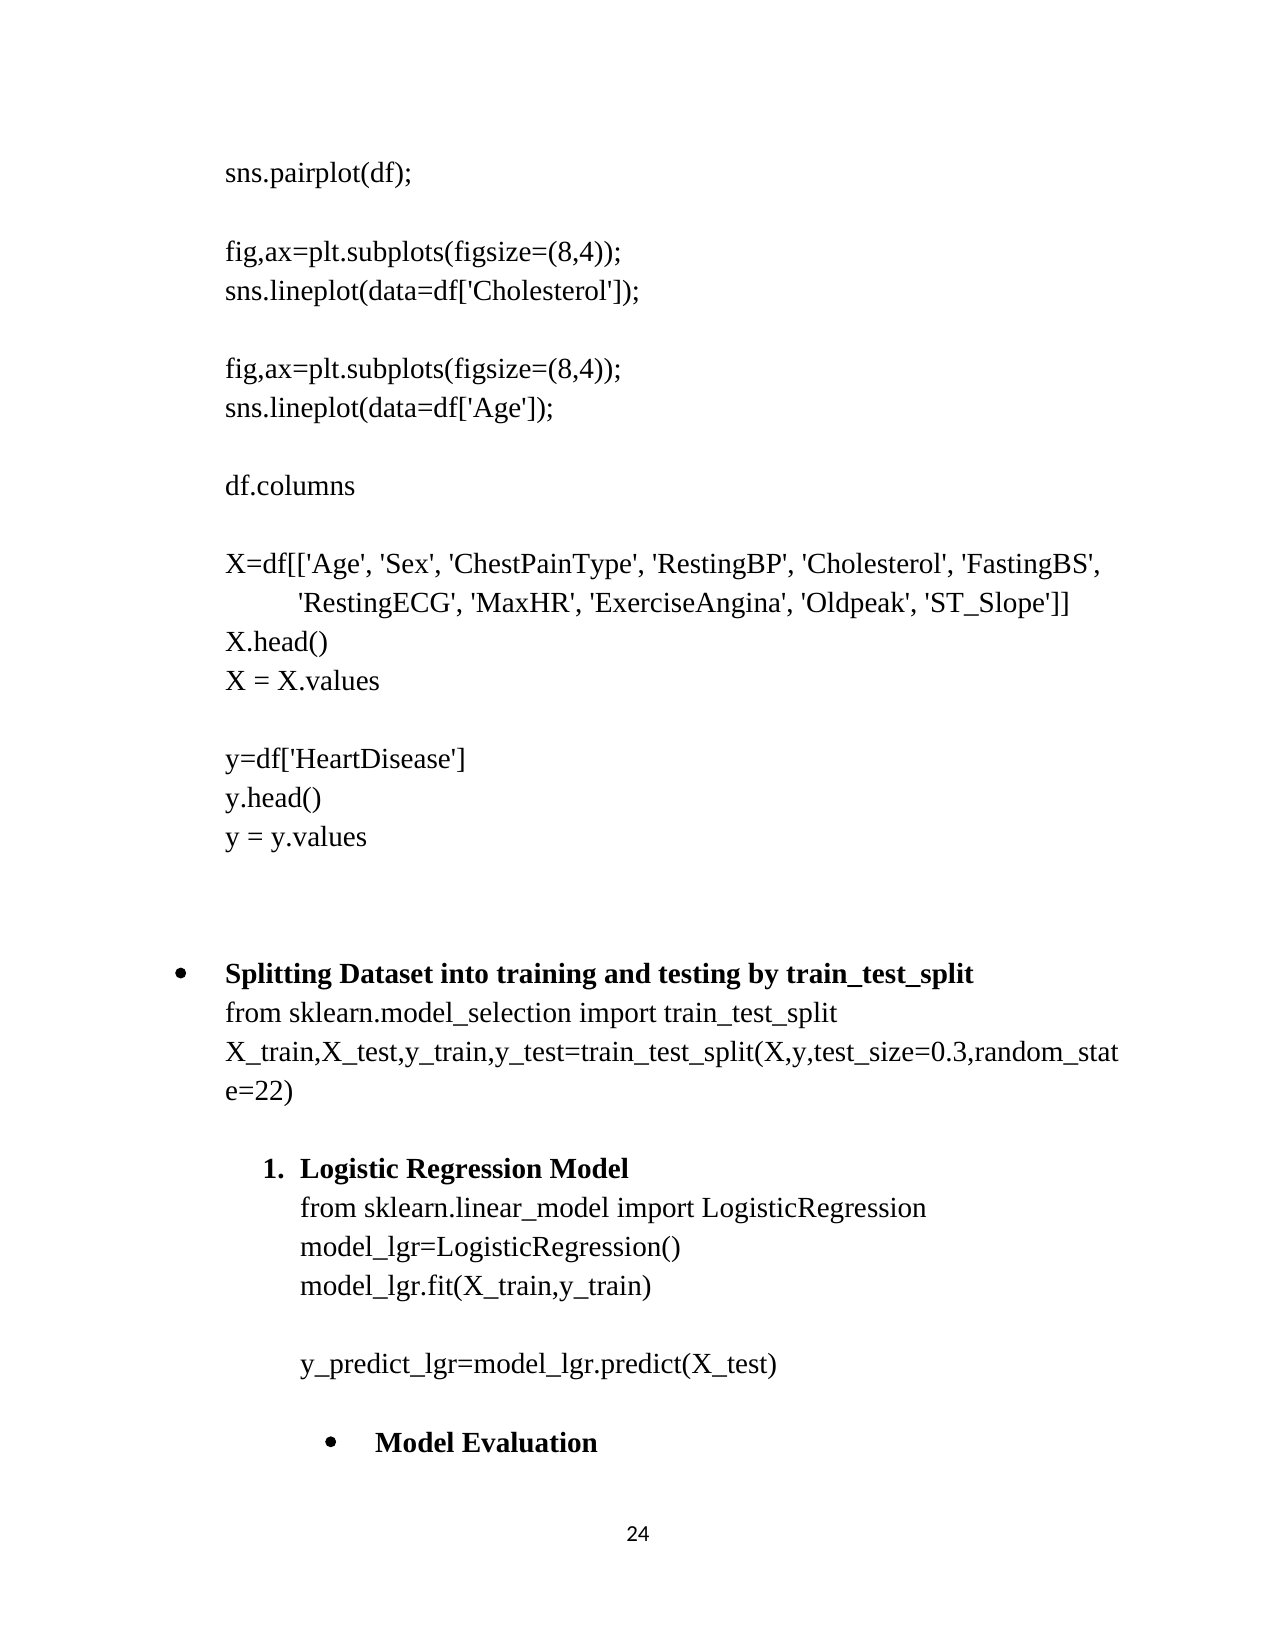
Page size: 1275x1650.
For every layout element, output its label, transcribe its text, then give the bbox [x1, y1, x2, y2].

list X.head() [225, 619, 1125, 658]
list 'RestingECG', 'MaxHR', 'ExerciseAngina', 'Oldpeak', 'ST_Slope']] [225, 580, 1125, 619]
list y_predict_lgr=model_lgr.predict(X_test) [300, 1341, 1125, 1380]
list from sklearn.linear_model import LogisticRegression [300, 1185, 1125, 1224]
list from sklearn.model_selection import train_test_split [225, 989, 1125, 1029]
list X=df[['Age', 'Sex', 'ChestPainType', 'RestingBP', 'Cholesterol', 'FastingBS', [225, 541, 1125, 580]
list sns.lineplot(data=df['Age']); [225, 384, 1125, 423]
list y.head() [225, 775, 1125, 814]
list sns.lineplot(data=df['Cholesterol']); [225, 267, 1125, 306]
list X_train,X_test,y_train,y_test=train_test_split(X,y,test_size=0.3,random_state=22) [225, 1029, 1125, 1107]
list y=df['HeartDisease'] [225, 736, 1125, 775]
list df.columns [225, 462, 1125, 502]
list Splitting Dataset into training and testing by train_test_split [187, 951, 1125, 989]
list Model Evaluation [337, 1419, 1125, 1458]
list y = y.values [225, 814, 1125, 853]
list model_lgr=LogisticRegression() [300, 1224, 1125, 1263]
list X = X.values [225, 658, 1125, 697]
list fig,ax=plt.subplots(figsize=(8,4)); [225, 345, 1125, 384]
list sns.pairplot(df); [225, 150, 1125, 189]
list fig,ax=plt.subplots(figsize=(8,4)); [225, 228, 1125, 267]
list Logistic Regression Model [262, 1146, 1125, 1185]
list model_lgr.fit(X_train,y_train) [300, 1263, 1125, 1302]
